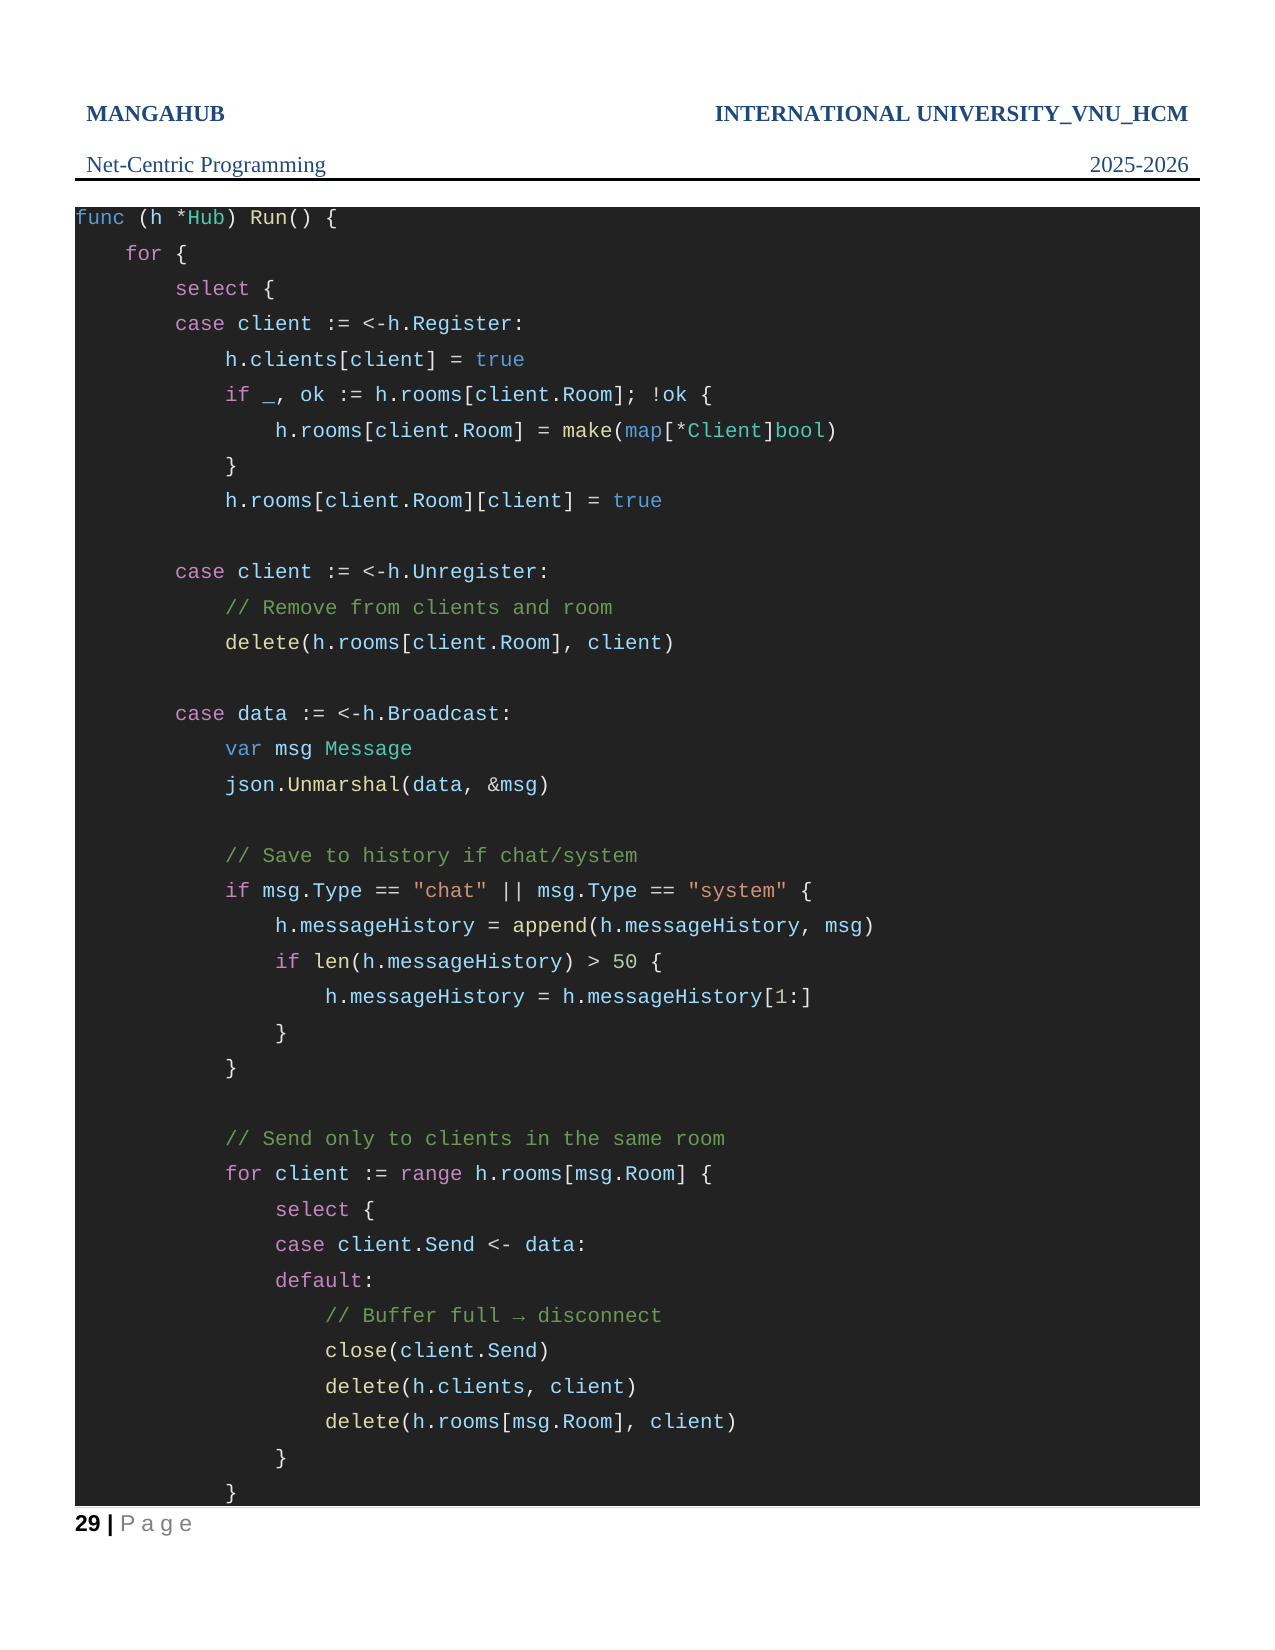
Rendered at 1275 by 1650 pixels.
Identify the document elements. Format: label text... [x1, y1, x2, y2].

text case client.Send <- data: [75, 1234, 1200, 1258]
text for { [75, 243, 1200, 266]
text if _, ok := h.rooms[client.Room]; !ok { [75, 384, 1200, 408]
text delete(h.rooms[msg.Room], client) [75, 1411, 1200, 1435]
text select { [75, 1199, 1200, 1222]
text } [75, 1447, 1200, 1470]
text // Save to history if chat/system [75, 845, 1200, 868]
text h.messageHistory = h.messageHistory[1:] [75, 986, 1200, 1010]
text } [75, 455, 1200, 479]
text if msg.Type == "chat" || msg.Type == "system" { [75, 880, 1200, 904]
text } [75, 1482, 1200, 1506]
text } [75, 1022, 1200, 1045]
text default: [75, 1270, 1200, 1293]
text case data := <-h.Broadcast: [75, 703, 1200, 727]
text } [75, 1057, 1200, 1081]
text h.rooms[client.Room][client] = true [75, 491, 1200, 514]
text case client := <-h.Register: [75, 313, 1200, 337]
text json.Unmarshal(data, &msg) [75, 774, 1200, 797]
text if len(h.messageHistory) > 50 { [75, 951, 1200, 974]
text case client := <-h.Unregister: [75, 561, 1200, 585]
text // Send only to clients in the same room [75, 1128, 1200, 1152]
text delete(h.rooms[client.Room], client) [75, 632, 1200, 656]
text close(client.Send) [75, 1341, 1200, 1364]
text delete(h.clients, client) [75, 1376, 1200, 1399]
text h.rooms[client.Room] = make(map[*Client]bool) [75, 420, 1200, 443]
text for client := range h.rooms[msg.Room] { [75, 1163, 1200, 1187]
text h.clients[client] = true [75, 349, 1200, 372]
text // Buffer full → disconnect [75, 1305, 1200, 1329]
text h.messageHistory = append(h.messageHistory, msg) [75, 916, 1200, 939]
text // Remove from clients and room [75, 597, 1200, 620]
text var msg Message [75, 738, 1200, 762]
text select { [75, 278, 1200, 302]
text func (h *Hub) Run() { [75, 207, 1200, 231]
